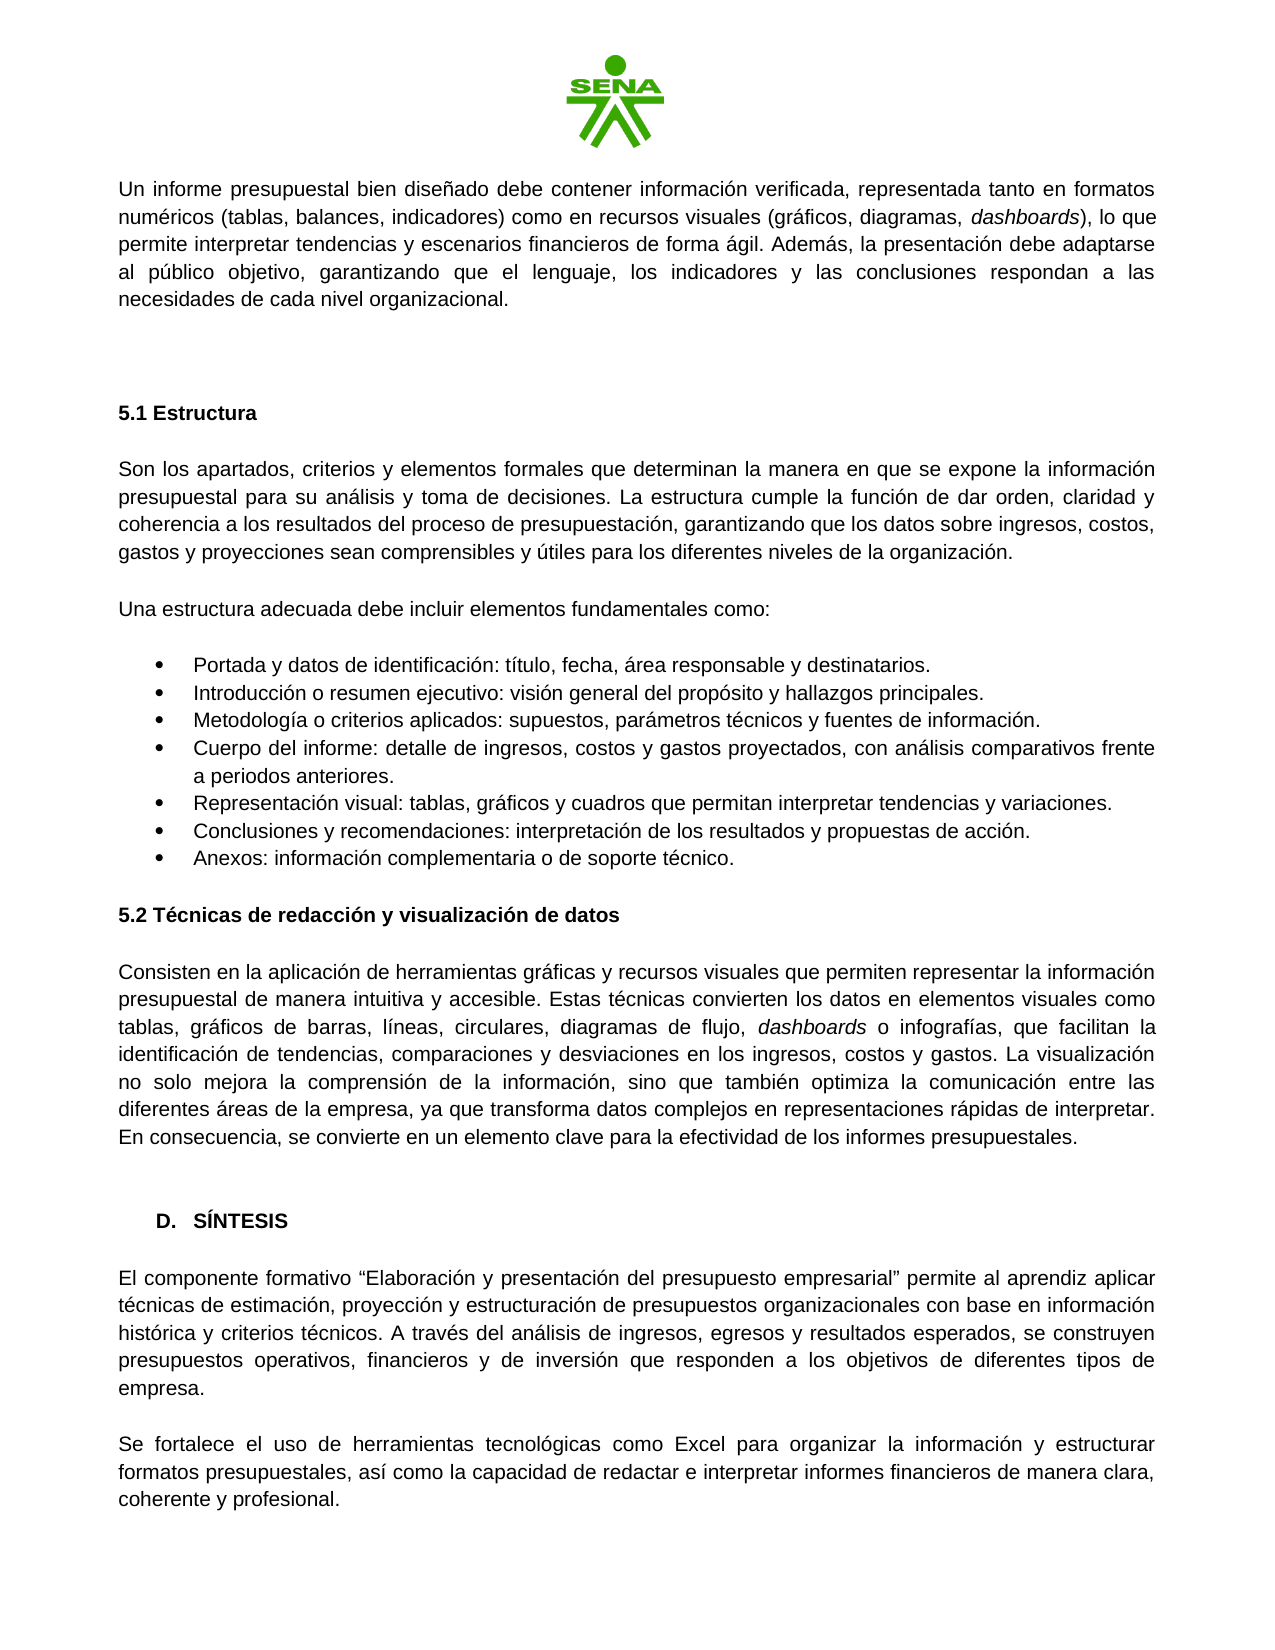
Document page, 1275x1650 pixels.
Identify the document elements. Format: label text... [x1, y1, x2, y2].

text Una estructura adecuada debe incluir elementos fundamentales como: [118, 596, 1157, 620]
text Son los apartados, criterios y elementos formales que determinan la manera en que se expone la información presupuestal para su análisis y toma de decisiones. La estructura cumple la función de dar orden, claridad y coherencia a los resultados del proceso de presupuestación, garantizando que los datos sobre ingresos, costos, gastos y proyecciones sean comprensibles y útiles para los diferentes niveles de la organización. [118, 457, 1157, 564]
list Metodología o criterios aplicados: supuestos, parámetros técnicos y fuentes de información. [156, 708, 1157, 732]
list Portada y datos de identificación: título, fecha, área responsable y destinatarios. [156, 653, 1157, 677]
text Un informe presupuestal bien diseñado debe contener información verificada, representada tanto en formatos numéricos (tablas, balances, indicadores) como en recursos visuales (gráficos, diagramas, dashboards), lo que permite interpretar tendencias y escenarios financieros de forma ágil. Además, la presentación debe adaptarse al público objetivo, garantizando que el lenguaje, los indicadores y las conclusiones respondan a las necesidades de cada nivel organizacional. [118, 177, 1157, 311]
picture [566, 55, 664, 148]
text Se fortalece el uso de herramientas tecnológicas como Excel para organizar la información y estructurar formatos presupuestales, así como la capacidad de redactar e interpretar informes financieros de manera clara, coherente y profesional. [118, 1432, 1157, 1511]
list Introducción o resumen ejecutivo: visión general del propósito y hallazgos principales. [156, 681, 1157, 705]
text El componente formativo “Elaboración y presentación del presupuesto empresarial” permite al aprendiz aplicar técnicas de estimación, proyección y estructuración de presupuestos organizacionales con base en información histórica y criterios técnicos. A través del análisis de ingresos, egresos y resultados esperados, se construyen presupuestos operativos, financieros y de inversión que responden a los objetivos de diferentes tipos de empresa. [118, 1265, 1157, 1399]
text Consisten en la aplicación de herramientas gráficas y recursos visuales que permiten representar la información presupuestal de manera intuitiva y accesible. Estas técnicas convierten los datos en elementos visuales como tablas, gráficos de barras, líneas, circulares, diagramas de flujo, dashboards o infografías, que facilitan la identificación de tendencias, comparaciones y desviaciones en los ingresos, costos y gastos. La visualización no solo mejora la comprensión de la información, sino que también optimiza la comunicación entre las diferentes áreas de la empresa, ya que transforma datos complejos en representaciones rápidas de interpretar. En consecuencia, se convierte en un elemento clave para la efectividad de los informes presupuestales. [118, 959, 1157, 1148]
list Conclusiones y recomendaciones: interpretación de los resultados y propuestas de acción. [156, 818, 1157, 843]
list Representación visual: tablas, gráficos y cuadros que permitan interpretar tendencias y variaciones. [156, 791, 1157, 815]
list Cuerpo del informe: detalle de ingresos, costos y gastos proyectados, con análisis comparativos frente a periodos anteriores. [156, 736, 1157, 787]
text 5.1 Estructura [118, 401, 1157, 424]
text 5.2 Técnicas de redacción y visualización de datos [118, 903, 1157, 927]
list Anexos: información complementaria o de soporte técnico. [156, 846, 1157, 870]
list SÍNTESIS [156, 1209, 1157, 1233]
